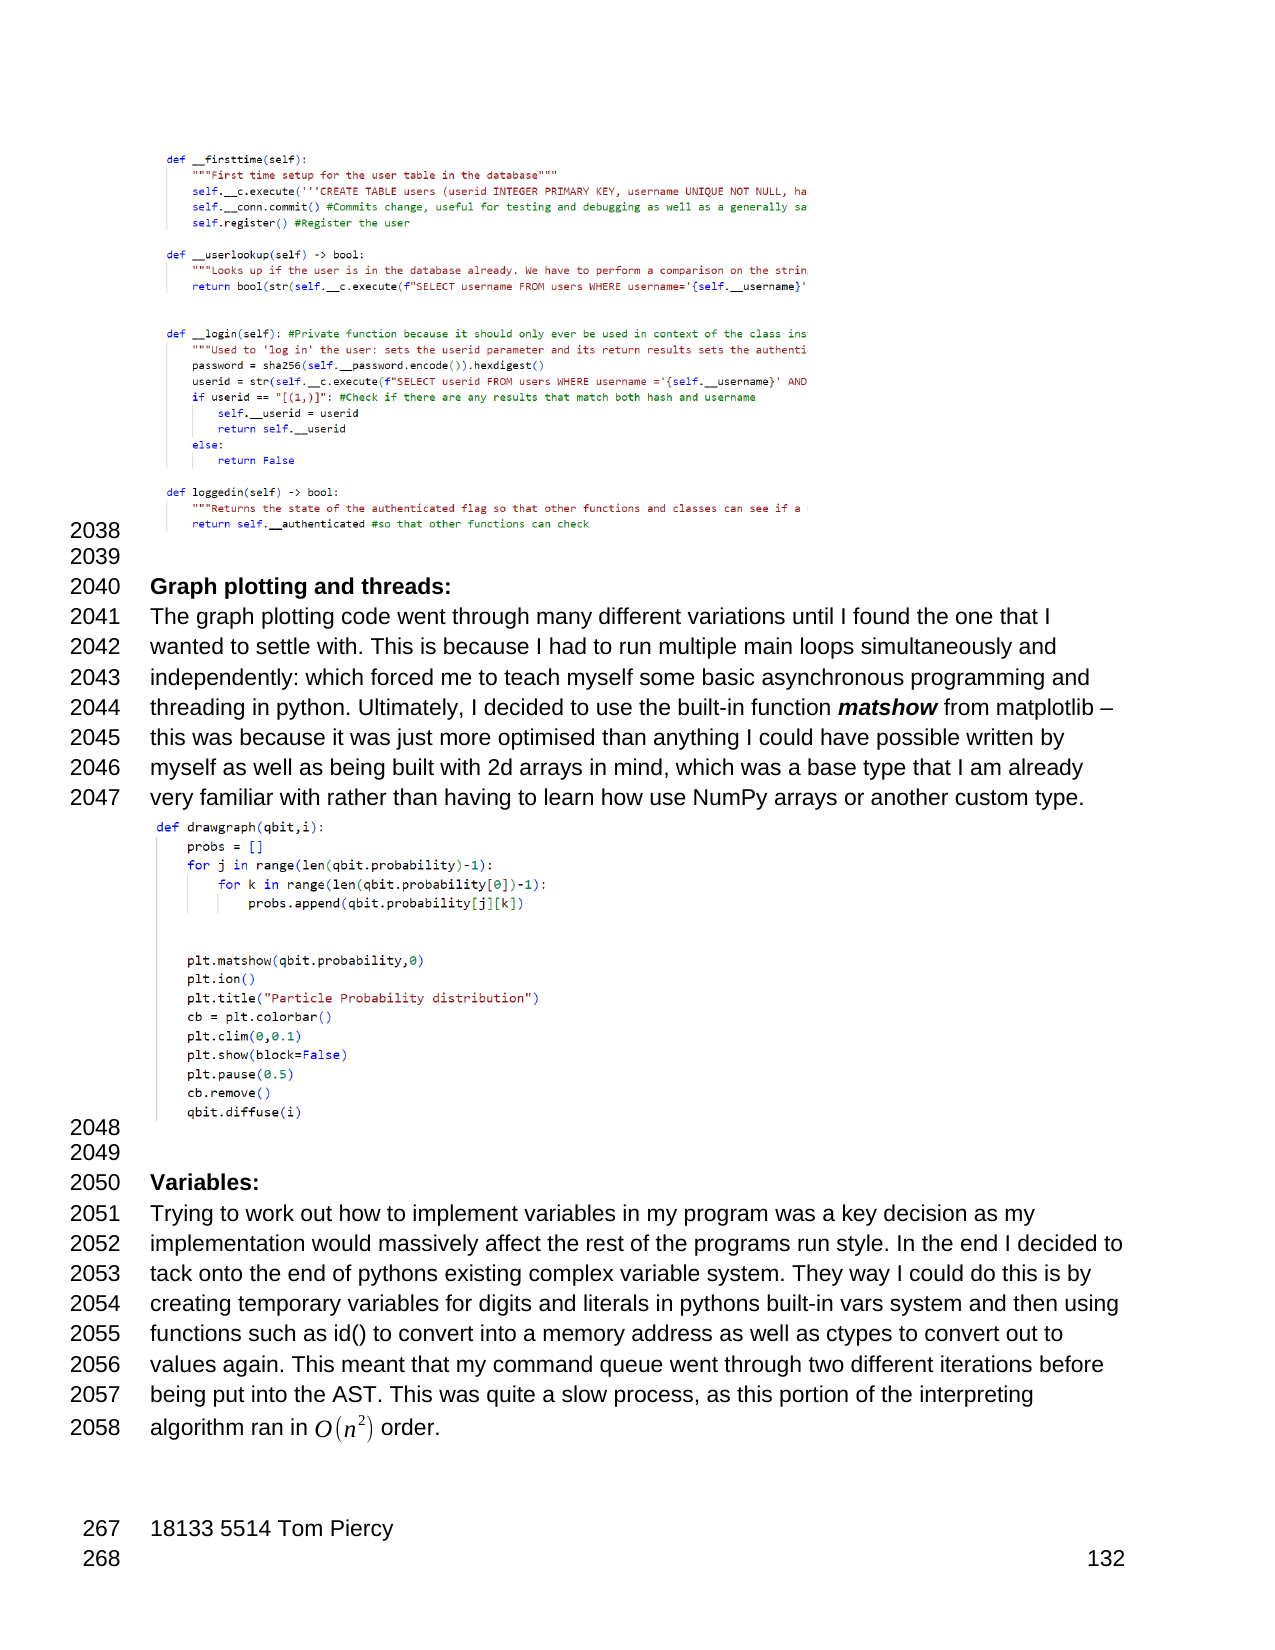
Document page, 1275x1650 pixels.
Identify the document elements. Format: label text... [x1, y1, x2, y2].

text Graph plotting and threads: [150, 573, 1125, 599]
picture [150, 814, 577, 1136]
text Variables: [150, 1169, 1125, 1196]
text Trying to work out how to implement variables in my program was a key decision as my implementation would massively affect the rest of the programs run style. In the end I decided to tack onto the end of pythons existing complex variable system. They way I could do this is by creating temporary variables for digits and literals in pythons built-in vars system and then using functions such as id() to convert into a memory address as well as ctypes to convert out to values again. This meant that my command queue went through two different iterations before being put into the AST. This was quite a slow process, as this portion of the interpreting algorithm ran in order. [150, 1199, 1125, 1444]
picture [150, 150, 808, 539]
text The graph plotting code went through many different variations until I found the one that I wanted to settle with. This is because I had to run multiple main loops simultaneously and independently: which forced me to teach myself some basic asynchronous programming and threading in python. Ultimately, I decided to use the built-in function matshow from matplotlib – this was because it was just more optimised than anything I could have possible written by myself as well as being built with 2d arrays in mind, which was a base type that I am already very familiar with rather than having to learn how use NumPy arrays or another custom type. [150, 603, 1125, 811]
